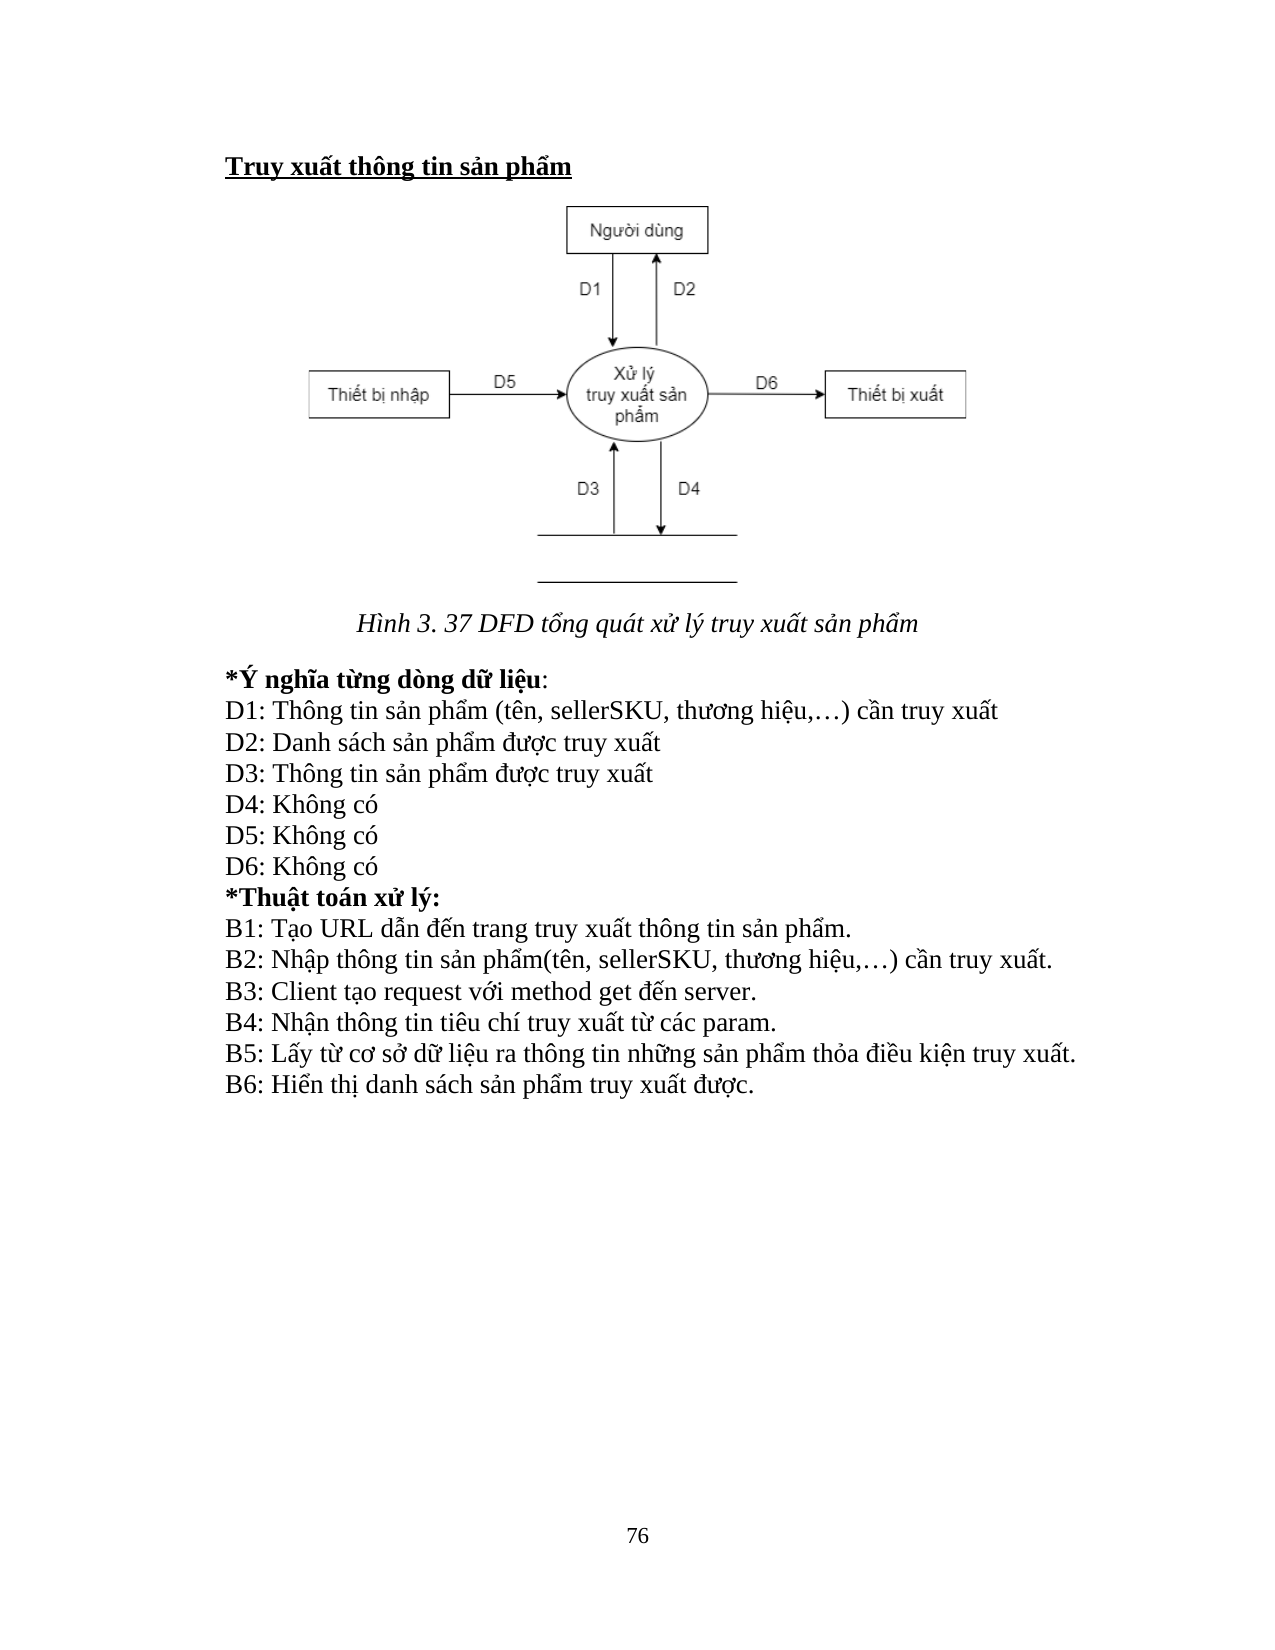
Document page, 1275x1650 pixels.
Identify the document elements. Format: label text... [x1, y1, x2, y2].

text D4: Không có [150, 788, 1125, 819]
text B4: Nhận thông tin tiêu chí truy xuất từ các param. [150, 1006, 1125, 1037]
text B1: Tạo URL dẫn đến trang truy xuất thông tin sản phẩm. [150, 912, 1125, 944]
text D6: Không có [150, 850, 1125, 881]
picture [308, 206, 967, 583]
text B2: Nhập thông tin sản phẩm(tên, sellerSKU, thương hiệu,…) cần truy xuất. [150, 944, 1125, 975]
text B5: Lấy từ cơ sở dữ liệu ra thông tin những sản phẩm thỏa điều kiện truy xuất. [150, 1037, 1125, 1068]
text B3: Client tạo request với method get đến server. [150, 975, 1125, 1006]
subtitle Truy xuất thông tin sản phẩm [150, 150, 1125, 181]
text D5: Không có [150, 819, 1125, 850]
text D2: Danh sách sản phẩm được truy xuất [150, 726, 1125, 757]
text B6: Hiển thị danh sách sản phẩm truy xuất được. [150, 1068, 1125, 1099]
text *Ý nghĩa từng dòng dữ liệu: [150, 663, 1125, 694]
text Hình 3. 37 DFD tổng quát xử lý truy xuất sản phẩm [150, 607, 1125, 638]
text *Thuật toán xử lý: [150, 881, 1125, 912]
text D3: Thông tin sản phẩm được truy xuất [150, 757, 1125, 788]
text D1: Thông tin sản phẩm (tên, sellerSKU, thương hiệu,…) cần truy xuất [150, 694, 1125, 726]
